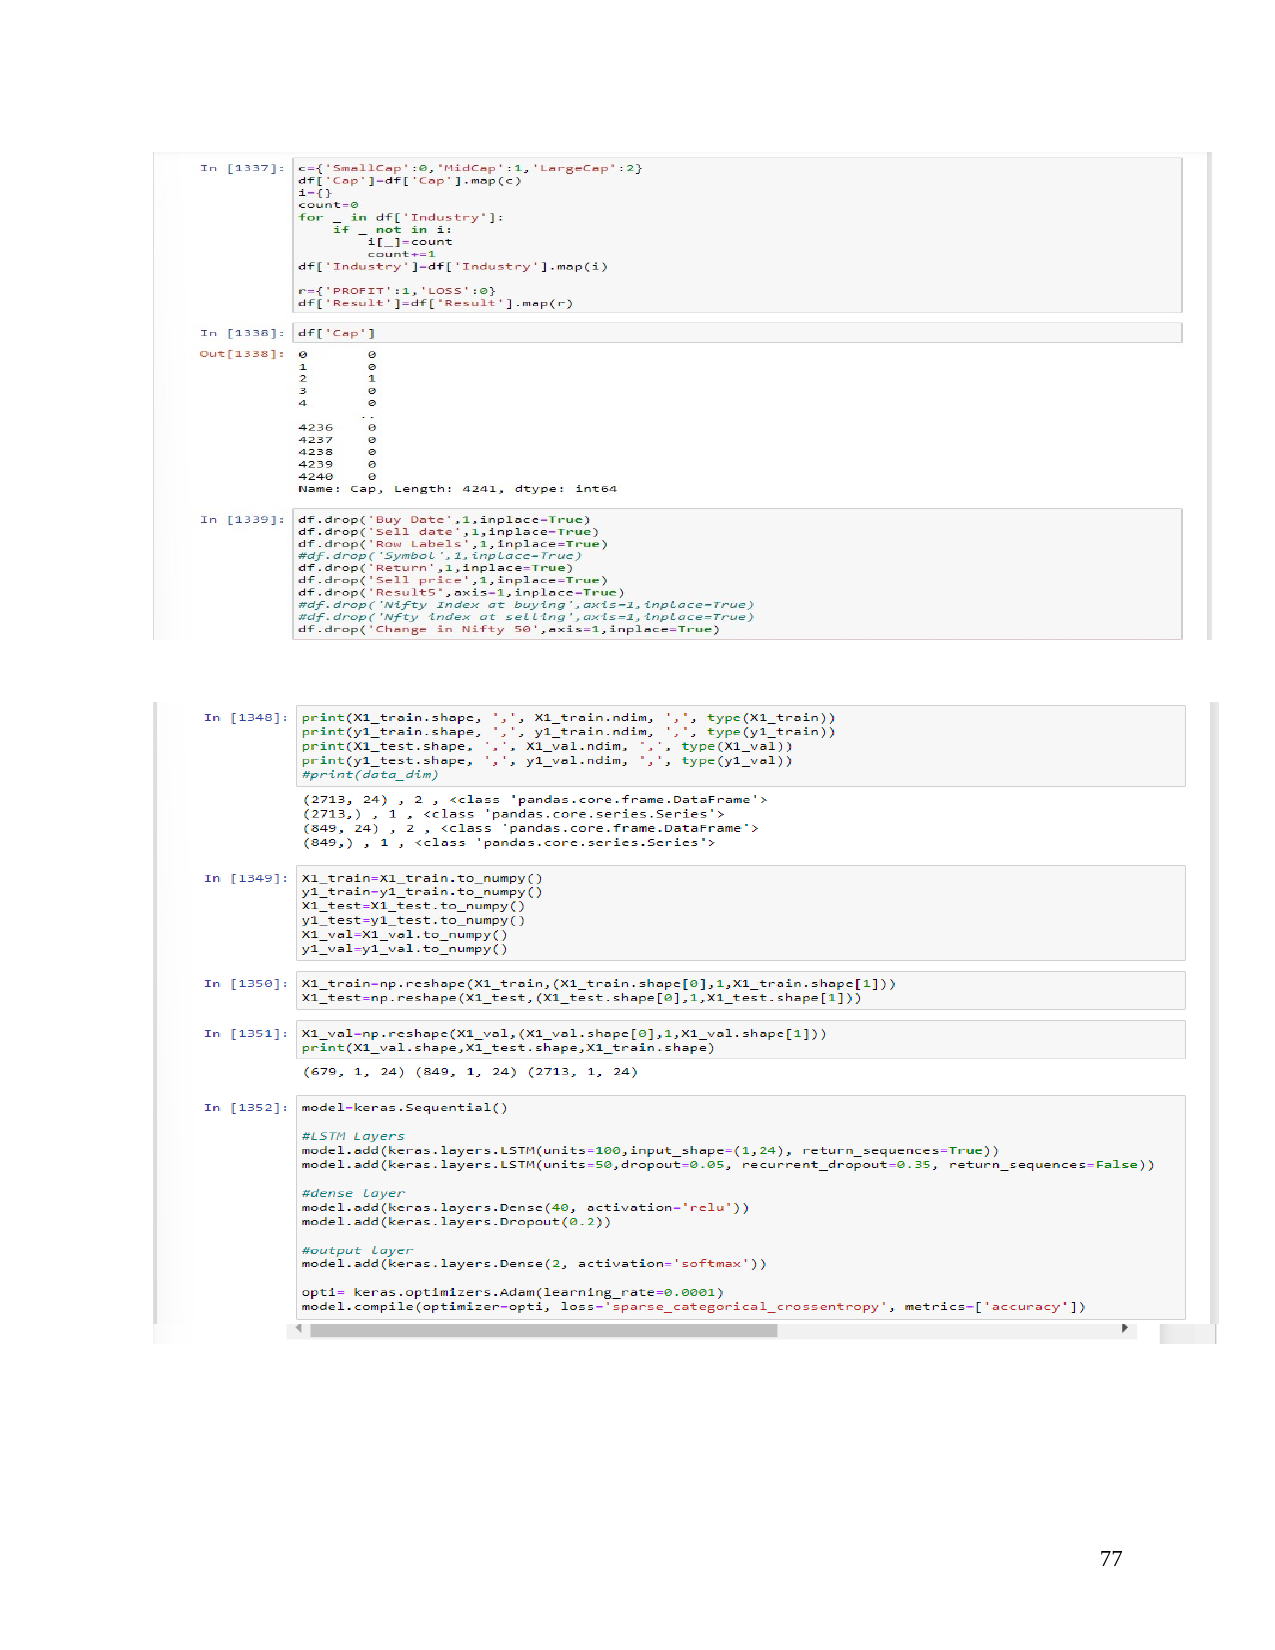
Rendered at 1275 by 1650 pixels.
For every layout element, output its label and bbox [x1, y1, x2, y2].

picture [153, 702, 1219, 1344]
picture [153, 152, 1213, 640]
